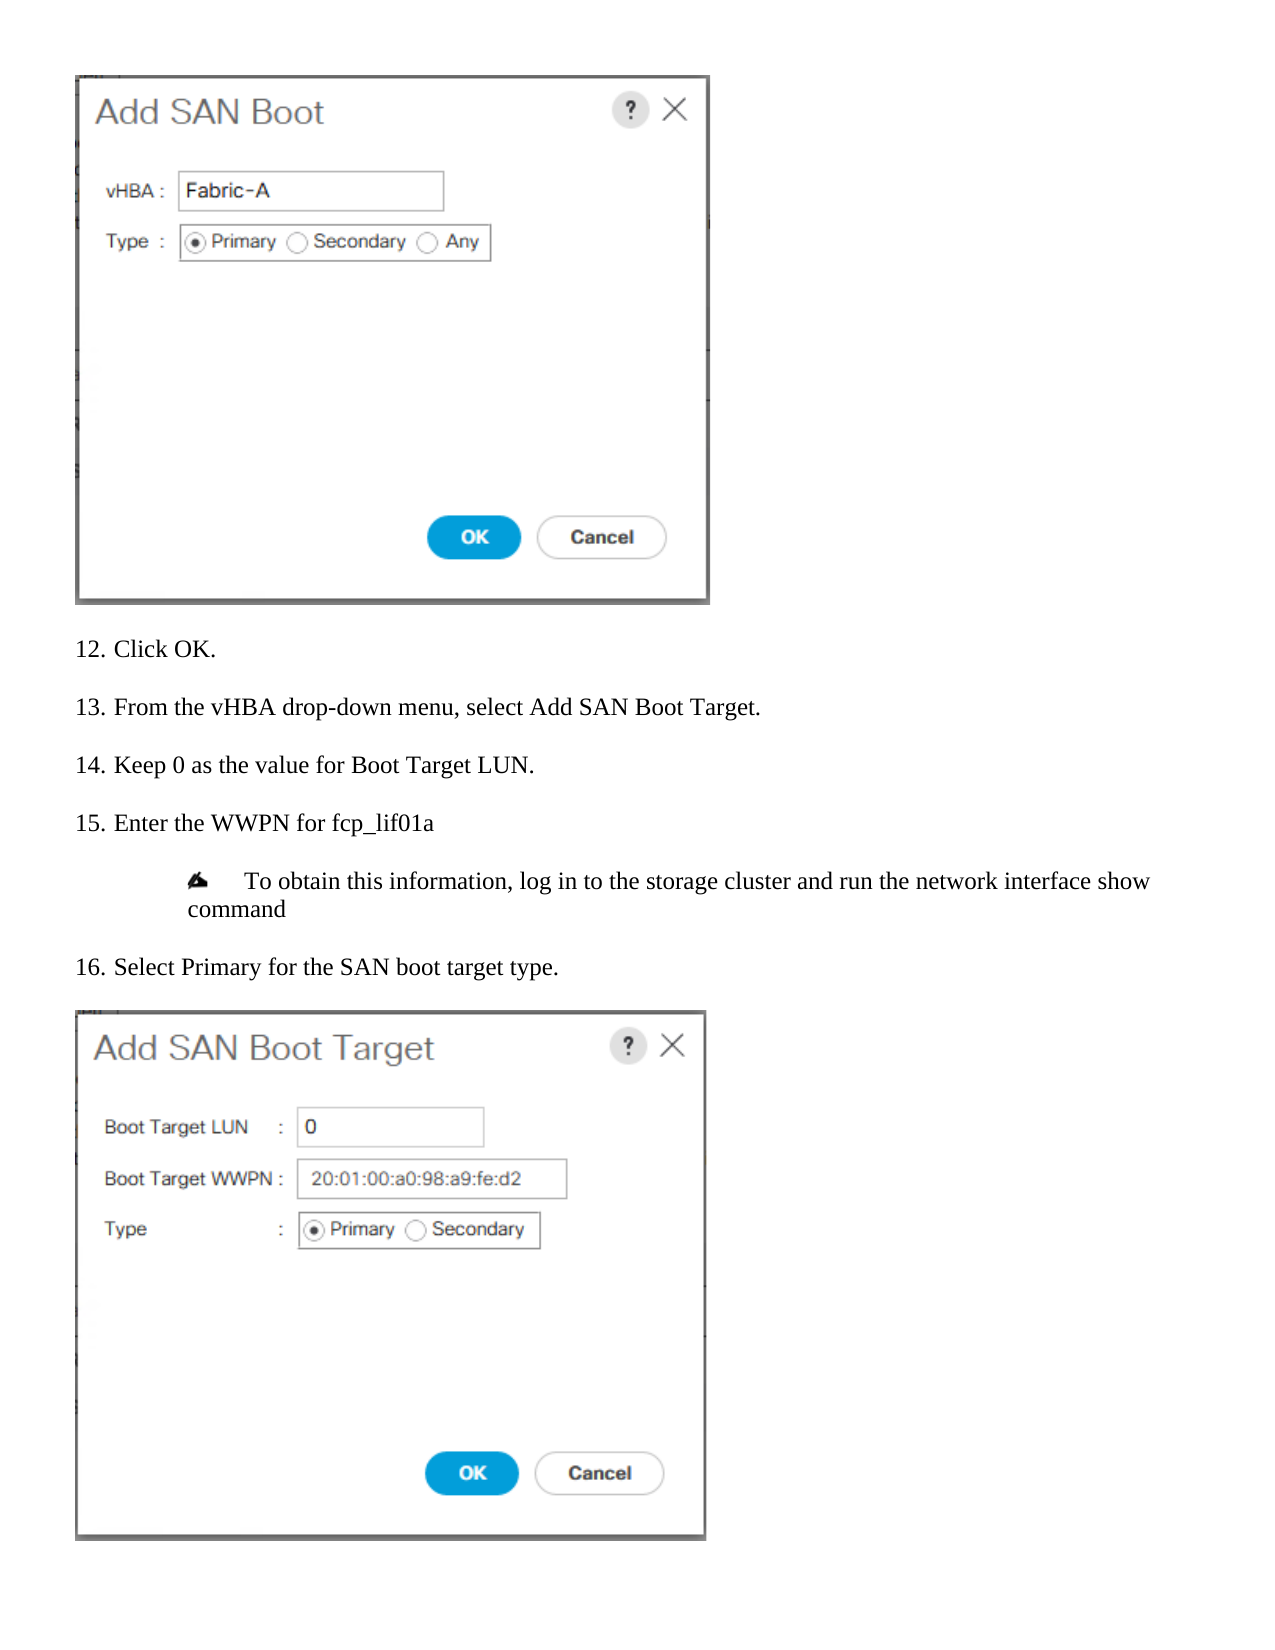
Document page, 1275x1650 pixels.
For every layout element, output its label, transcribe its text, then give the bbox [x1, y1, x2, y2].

picture [187, 871, 208, 890]
text 16. Select Primary for the SAN boot target type. [75, 952, 1200, 981]
picture [75, 75, 711, 605]
text 12. Click OK. [75, 634, 1200, 663]
picture [75, 1010, 707, 1541]
text 15. Enter the WWPN for fcp_lif01a [75, 808, 1200, 837]
text To obtain this information, log in to the storage cluster and run the network interface show command [187, 866, 1200, 923]
text 14. Keep 0 as the value for Boot Target LUN. [75, 750, 1200, 779]
text 13. From the vHBA drop-down menu, select Add SAN Boot Target. [75, 692, 1200, 721]
